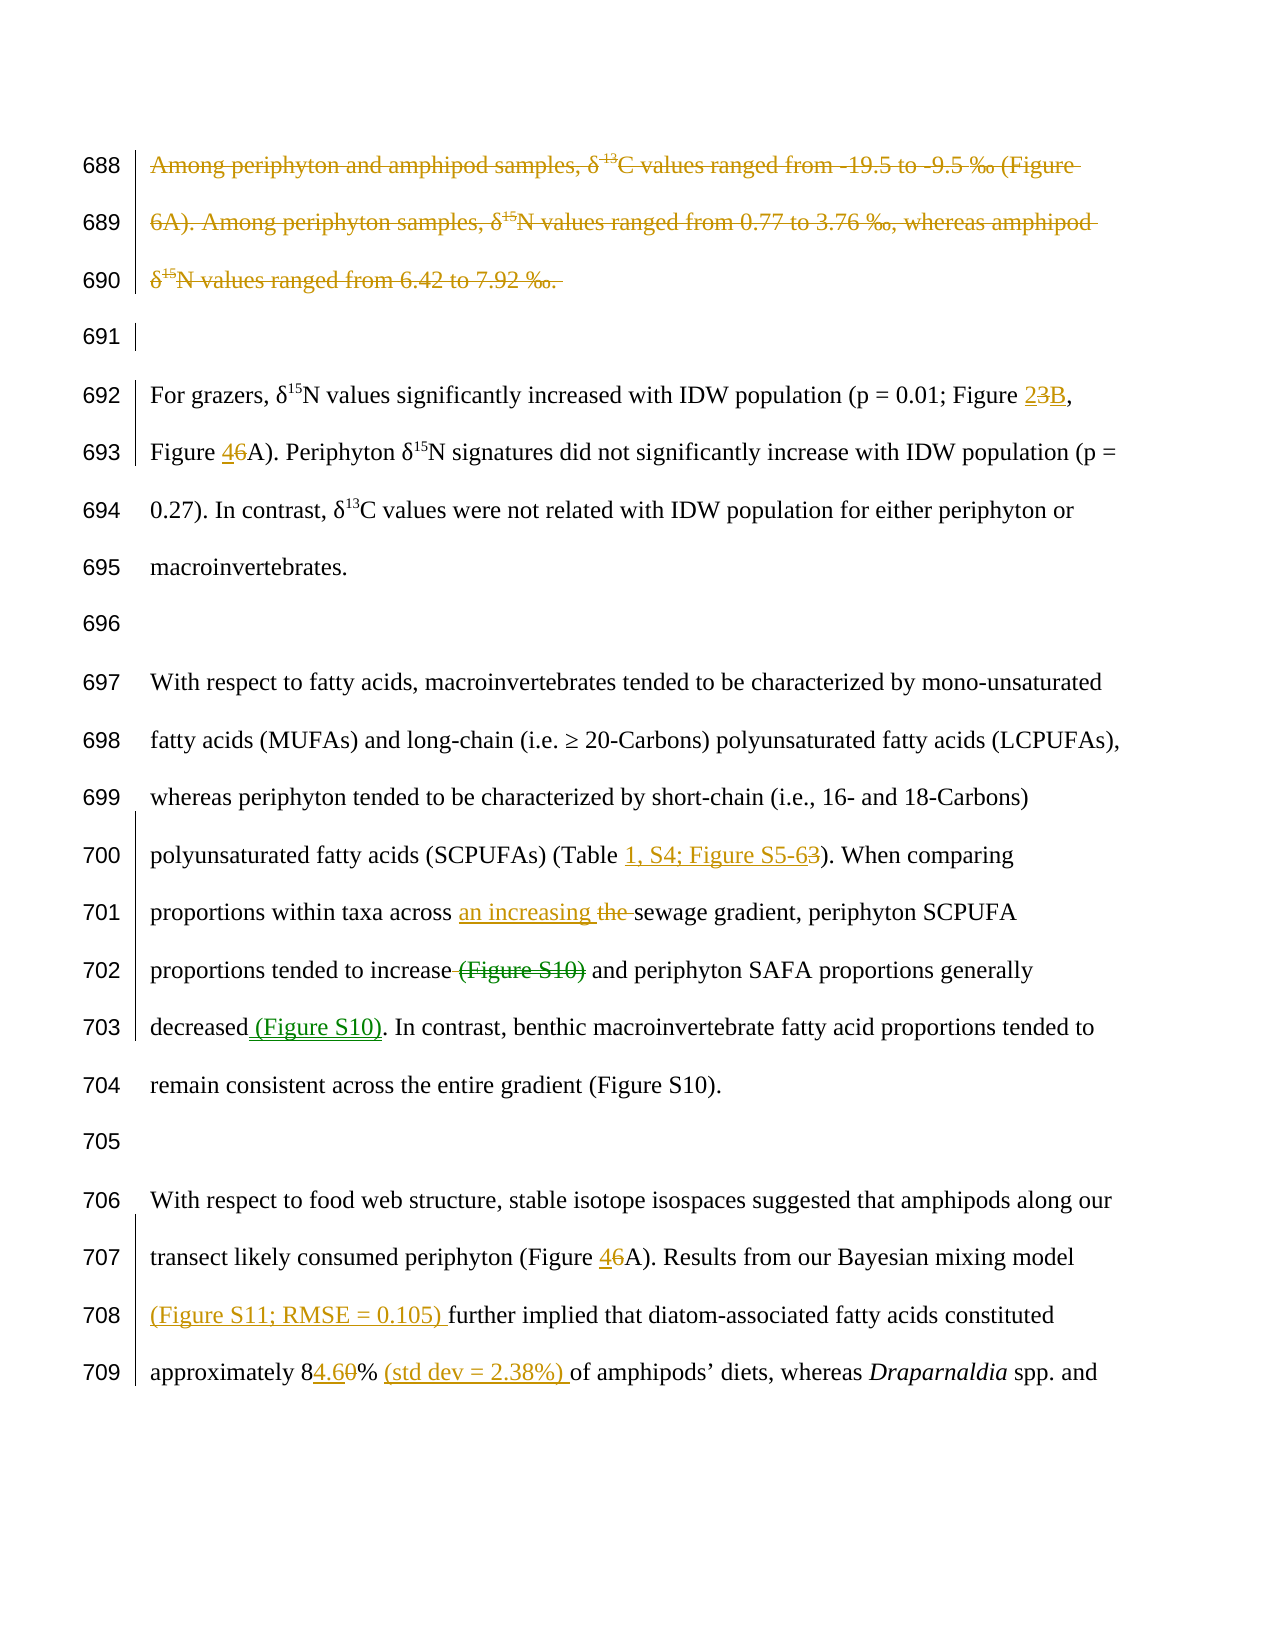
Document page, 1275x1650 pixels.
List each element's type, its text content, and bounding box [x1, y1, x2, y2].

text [150, 1185, 1125, 1386]
text For grazers, δ15N values significantly increased with IDW population (p = 0.01; Figure , Figure A). Periphyton δ15N signatures did not significantly increase with IDW population (p = 0.27). In contrast, δ13C values were not related with IDW population for either periphyton or macroinvertebrates. [150, 380, 1125, 581]
text With respect to fatty acids, macroinvertebrates tended to be characterized by mono-unsaturated fatty acids (MUFAs) and long-chain (i.e. ≥ 20-Carbons) polyunsaturated fatty acids (LCPUFAs), whereas periphyton tended to be characterized by short-chain (i.e., 16- and 18-Carbons) polyunsaturated fatty acids (SCPUFAs) (Table ). When comparing proportions within taxa across sewage gradient, periphyton SCPUFA proportions tended to increase and periphyton SAFA proportions generally decreased. In contrast, benthic macroinvertebrate fatty acid proportions tended to remain consistent across the entire gradient (Figure S10). [150, 667, 1125, 1099]
